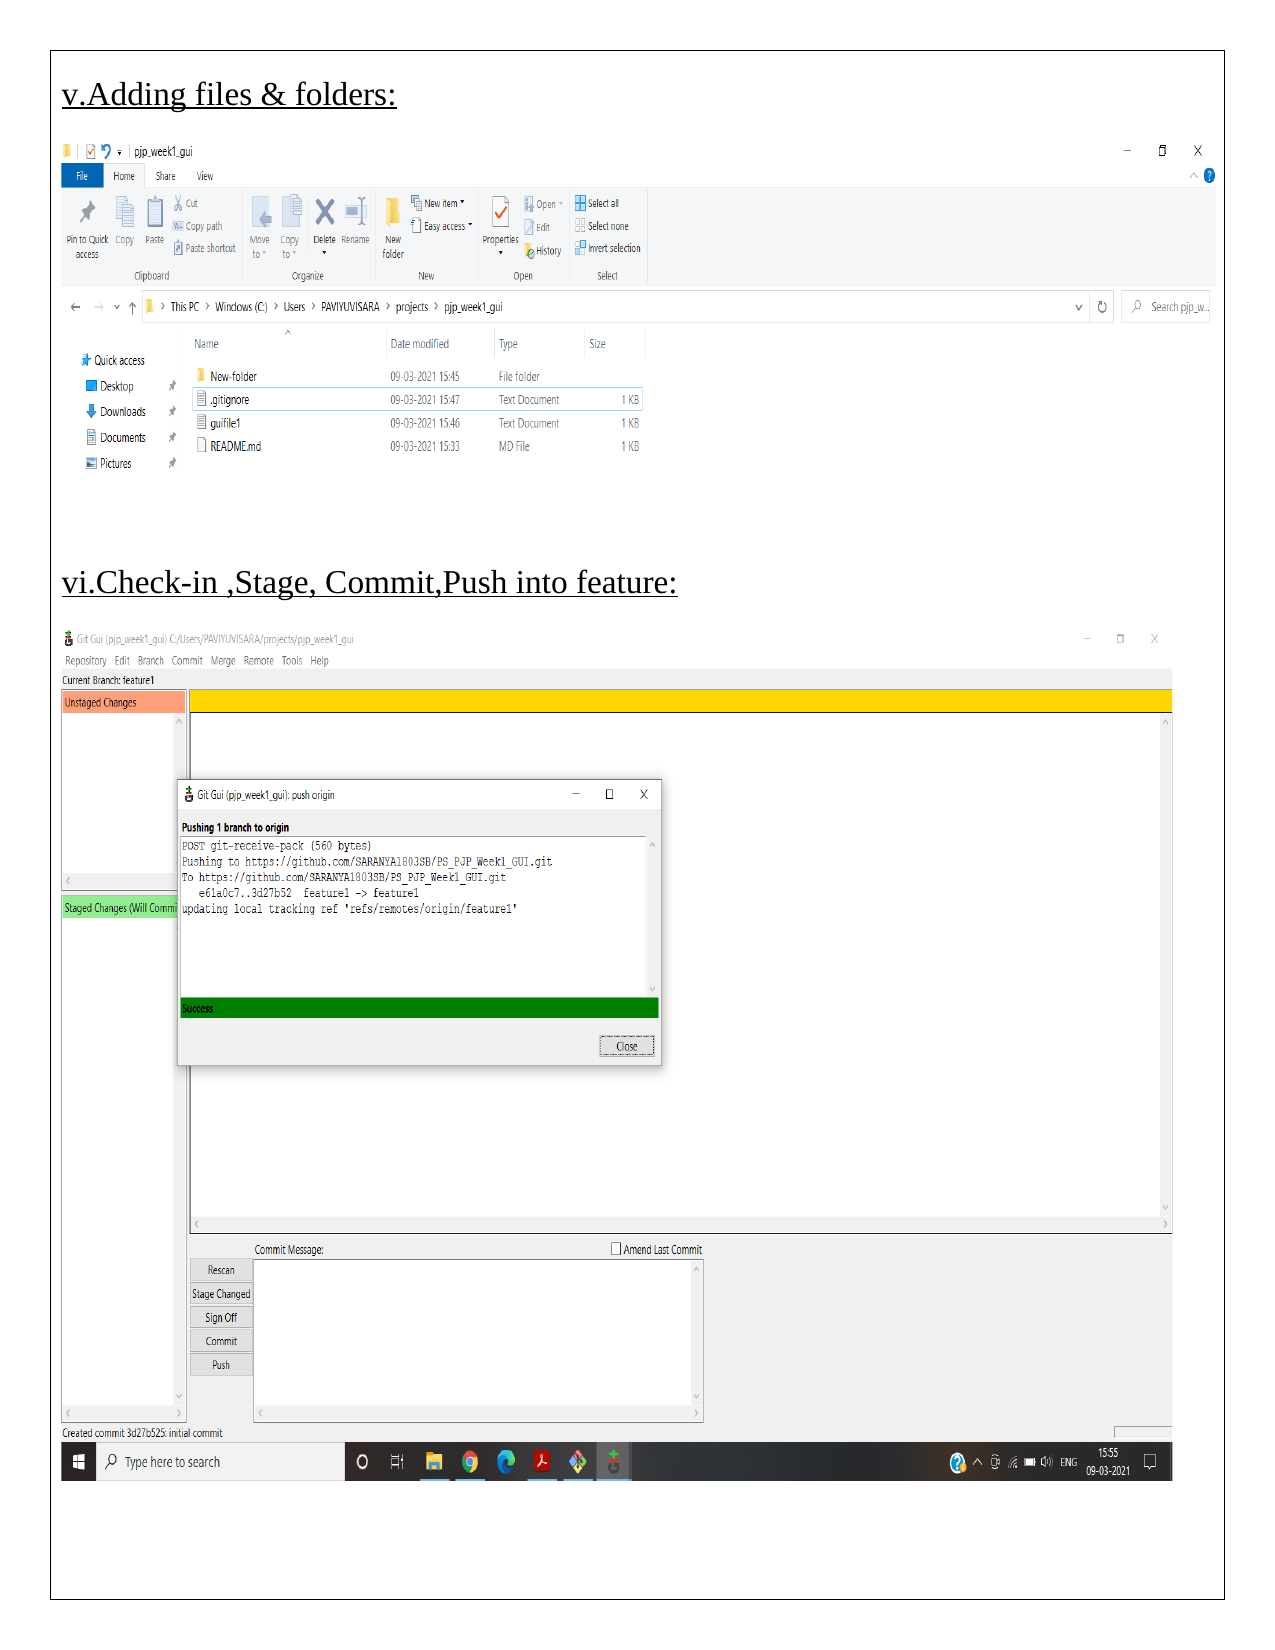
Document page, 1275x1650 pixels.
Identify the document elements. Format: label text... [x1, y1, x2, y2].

picture [61, 138, 1217, 473]
text vi.Check-in ,Stage, Commit,Push into feature: [61, 562, 1213, 601]
picture [61, 627, 1173, 1481]
text v.Adding files & folders: [61, 74, 1213, 112]
